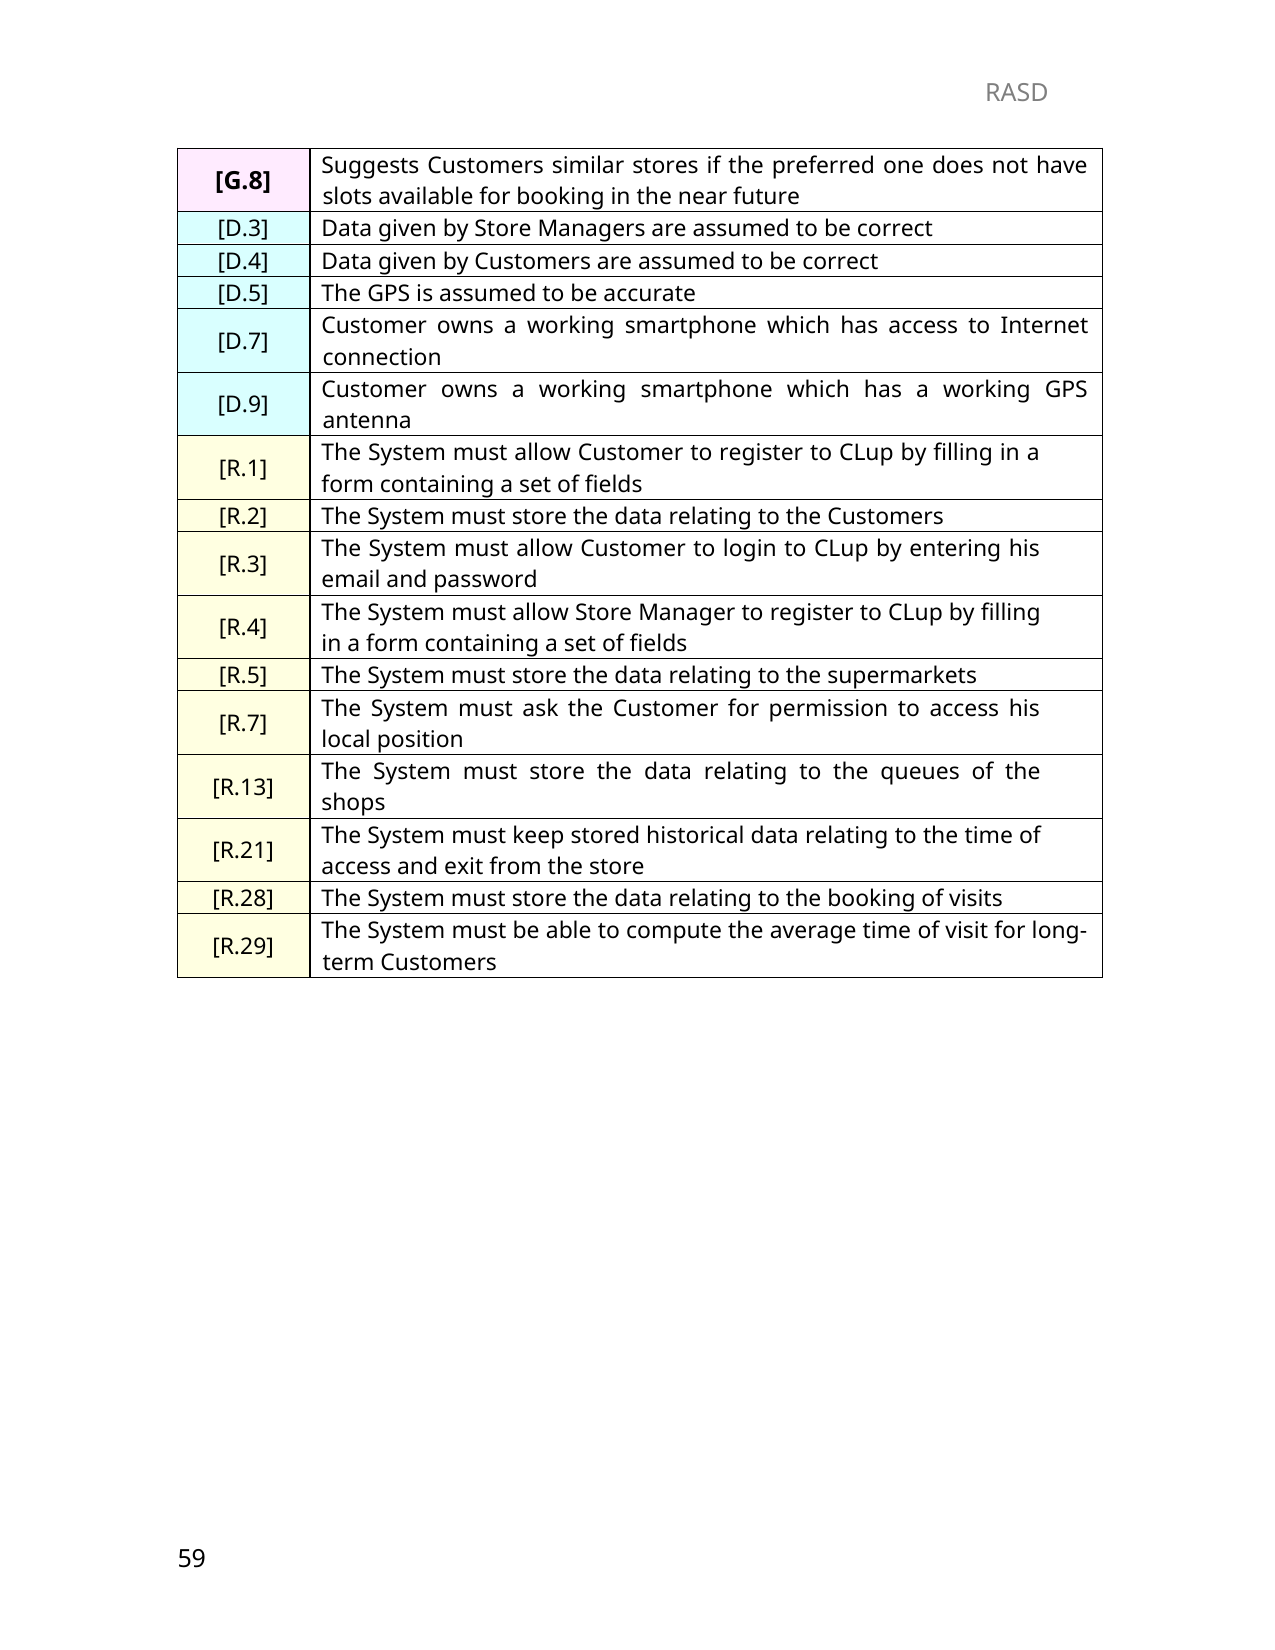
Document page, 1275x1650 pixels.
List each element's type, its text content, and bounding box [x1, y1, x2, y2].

table_cell [R.13] [178, 755, 309, 817]
table_cell Customer owns a working smartphone which has access to Internet connection [311, 309, 1102, 372]
table_cell [R.5] [178, 659, 309, 690]
table_cell [R.29] [178, 914, 309, 977]
table_cell The System must allow Customer to login to CLup by entering his email and password [311, 532, 1102, 594]
table_cell The GPS is assumed to be accurate [311, 277, 1102, 308]
table_cell [R.21] [178, 819, 309, 881]
table_cell [D.5] [178, 277, 309, 308]
table_cell Data given by Store Managers are assumed to be correct [311, 212, 1102, 243]
table_cell [D.7] [178, 309, 309, 372]
table_header Suggests Customers similar stores if the preferred one does not have slots available for booking in the near future [311, 149, 1102, 211]
table_cell The System must store the data relating to the booking of visits [311, 882, 1102, 913]
table_cell [D.3] [178, 212, 309, 243]
table_cell The System must ask the Customer for permission to access his local position [311, 691, 1102, 754]
table_cell The System must store the data relating to the supermarkets [311, 659, 1102, 690]
table_cell The System must allow Customer to register to CLup by filling in a form containing a set of fields [311, 436, 1102, 499]
table_cell [D.4] [178, 245, 309, 276]
table_cell Data given by Customers are assumed to be correct [311, 245, 1102, 276]
table_cell [R.3] [178, 532, 309, 594]
table_cell [R.7] [178, 691, 309, 754]
table_cell Customer owns a working smartphone which has a working GPS antenna [311, 373, 1102, 435]
table_cell The System must store the data relating to the queues of the shops [311, 755, 1102, 817]
table_cell The System must keep stored historical data relating to the time of access and exit from the store [311, 819, 1102, 881]
table_cell The System must be able to compute the average time of visit for long-term Customers [311, 914, 1102, 977]
table_cell [R.2] [178, 500, 309, 531]
table_cell The System must store the data relating to the Customers [311, 500, 1102, 531]
table_cell [D.9] [178, 373, 309, 435]
table_cell [R.4] [178, 596, 309, 658]
table_cell [R.28] [178, 882, 309, 913]
table_cell [R.1] [178, 436, 309, 499]
table_cell The System must allow Store Manager to register to CLup by filling in a form containing a set of fields [311, 596, 1102, 658]
table_header [G.8] [178, 149, 309, 211]
